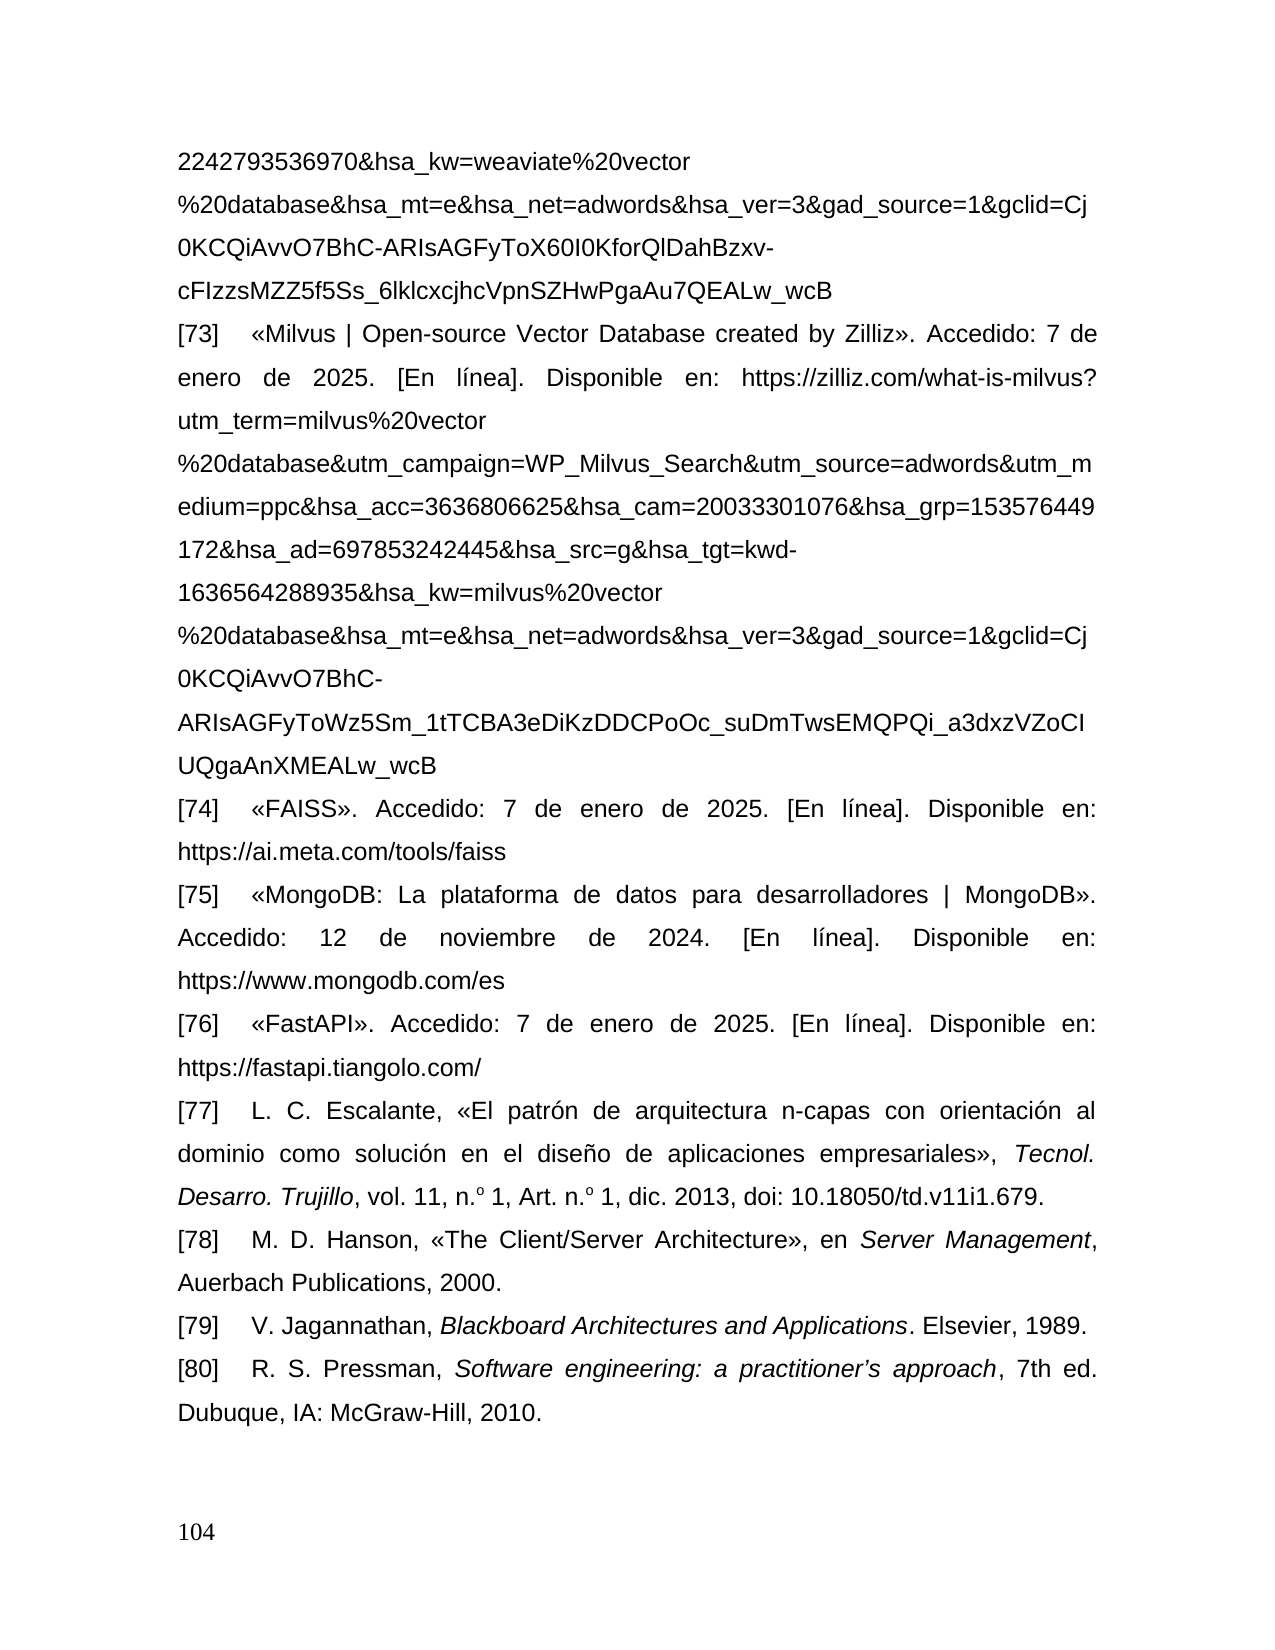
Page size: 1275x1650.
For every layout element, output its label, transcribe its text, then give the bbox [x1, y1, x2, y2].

text [80] R. S. Pressman, Software engineering: a practitioner’s approach, 7th ed. Dubuque, IA: McGraw-Hill, 2010. [177, 1354, 1098, 1426]
text [77] L. C. Escalante, «El patrón de arquitectura n-capas con orientación al dominio como solución en el diseño de aplicaciones empresariales», Tecnol. Desarro. Trujillo, vol. 11, n.o 1, Art. n.o 1, dic. 2013, doi: 10.18050/td.v11i1.679. [177, 1096, 1098, 1211]
text [73] «Milvus | Open-source Vector Database created by Zilliz». Accedido: 7 de enero de 2025. [En línea]. Disponible en: https://zilliz.com/what-is-milvus?utm_term=milvus%20vector%20database&utm_campaign=WP_Milvus_Search&utm_source=adwords&utm_medium=ppc&hsa_acc=3636806625&hsa_cam=20033301076&hsa_grp=153576449172&hsa_ad=697853242445&hsa_src=g&hsa_tgt=kwd-1636564288935&hsa_kw=milvus%20vector%20database&hsa_mt=e&hsa_net=adwords&hsa_ver=3&gad_source=1&gclid=Cj0KCQiAvvO7BhC-ARIsAGFyToWz5Sm_1tTCBA3eDiKzDDCPoOc_suDmTwsEMQPQi_a3dxzVZoCIUQgaAnXMEALw_wcB [177, 319, 1098, 779]
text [177, 147, 1098, 305]
text [79] V. Jagannathan, Blackboard Architectures and Applications. Elsevier, 1989. [177, 1311, 1098, 1340]
text [75] «MongoDB: La plataforma de datos para desarrolladores | MongoDB». Accedido: 12 de noviembre de 2024. [En línea]. Disponible en: https://www.mongodb.com/es [177, 880, 1098, 995]
text [76] «FastAPI». Accedido: 7 de enero de 2025. [En línea]. Disponible en: https://fastapi.tiangolo.com/ [177, 1009, 1098, 1081]
text [74] «FAISS». Accedido: 7 de enero de 2025. [En línea]. Disponible en: https://ai.meta.com/tools/faiss [177, 794, 1098, 866]
text [78] M. D. Hanson, «The Client/Server Architecture», en Server Management, Auerbach Publications, 2000. [177, 1225, 1098, 1297]
